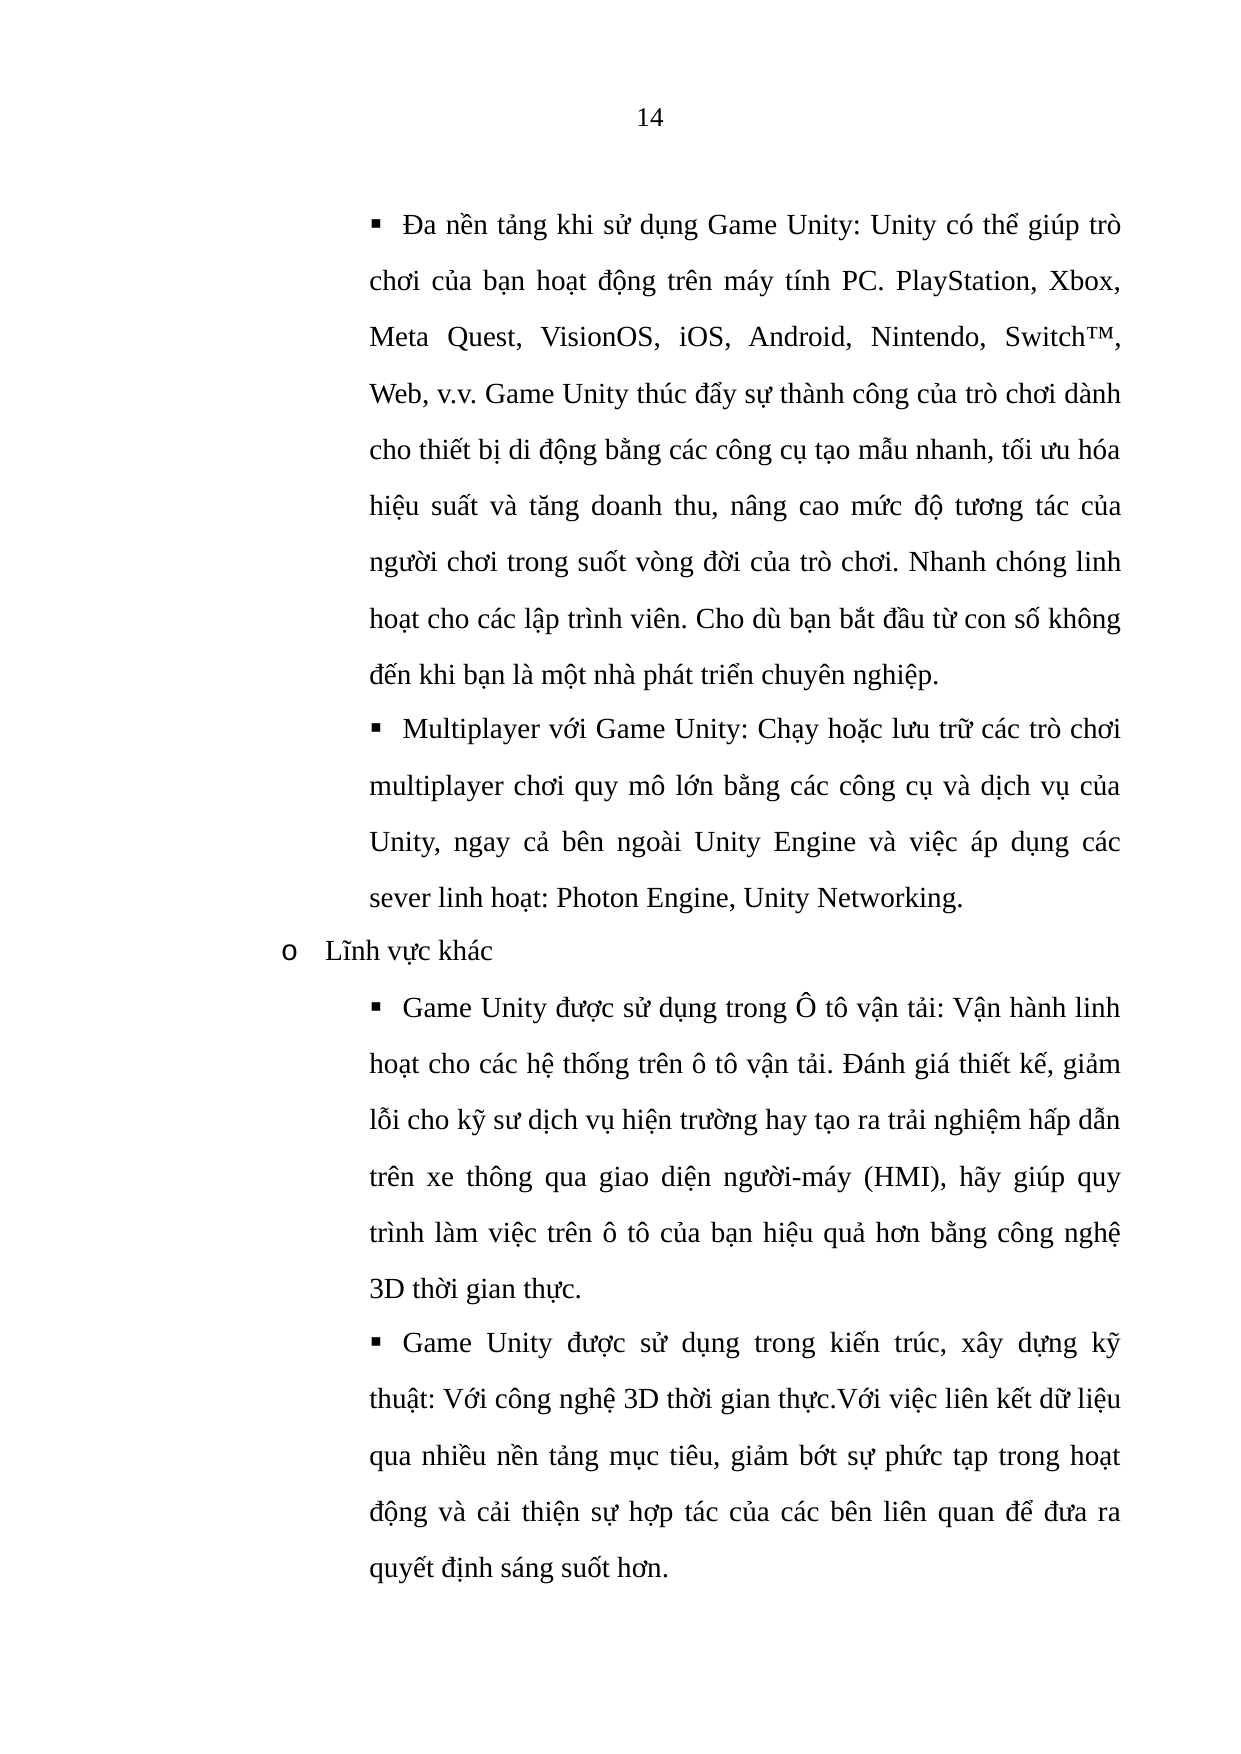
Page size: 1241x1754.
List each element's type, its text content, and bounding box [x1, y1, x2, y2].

list Multiplayer với Game Unity: Chạy hoặc lưu trữ các trò chơi multiplayer chơi quy mô lớn bằng các công cụ và dịch vụ của Unity, ngay cả bên ngoài Unity Engine và việc áp dụng các sever linh hoạt: Photon Engine, Unity Networking. [369, 709, 1122, 916]
list Game Unity được sử dụng trong kiến trúc, xây dựng kỹ thuật: Với công nghệ 3D thời gian thực.Với việc liên kết dữ liệu qua nhiều nền tảng mục tiêu, giảm bớt sự phức tạp trong hoạt động và cải thiện sự hợp tác của các bên liên quan để đưa ra quyết định sáng suốt hơn. [369, 1323, 1122, 1586]
list Đa nền tảng khi sử dụng Game Unity: Unity có thể giúp trò chơi của bạn hoạt động trên máy tính PC. PlayStation, Xbox, Meta Quest, VisionOS, iOS, Android, Nintendo, Switch™, Web, v.v. Game Unity thúc đẩy sự thành công của trò chơi dành cho thiết bị di động bằng các công cụ tạo mẫu nhanh, tối ưu hóa hiệu suất và tăng doanh thu, nâng cao mức độ tương tác của người chơi trong suốt vòng đời của trò chơi. Nhanh chóng linh hoạt cho các lập trình viên. Cho dù bạn bắt đầu từ con số không đến khi bạn là một nhà phát triển chuyên nghiệp. [369, 205, 1122, 693]
list Lĩnh vực khác [281, 932, 1122, 970]
list Game Unity được sử dụng trong Ô tô vận tải: Vận hành linh hoạt cho các hệ thống trên ô tô vận tải. Đánh giá thiết kế, giảm lỗi cho kỹ sư dịch vụ hiện trường hay tạo ra trải nghiệm hấp dẫn trên xe thông qua giao diện người-máy (HMI), hãy giúp quy trình làm việc trên ô tô của bạn hiệu quả hơn bằng công nghệ 3D thời gian thực. [369, 988, 1122, 1307]
